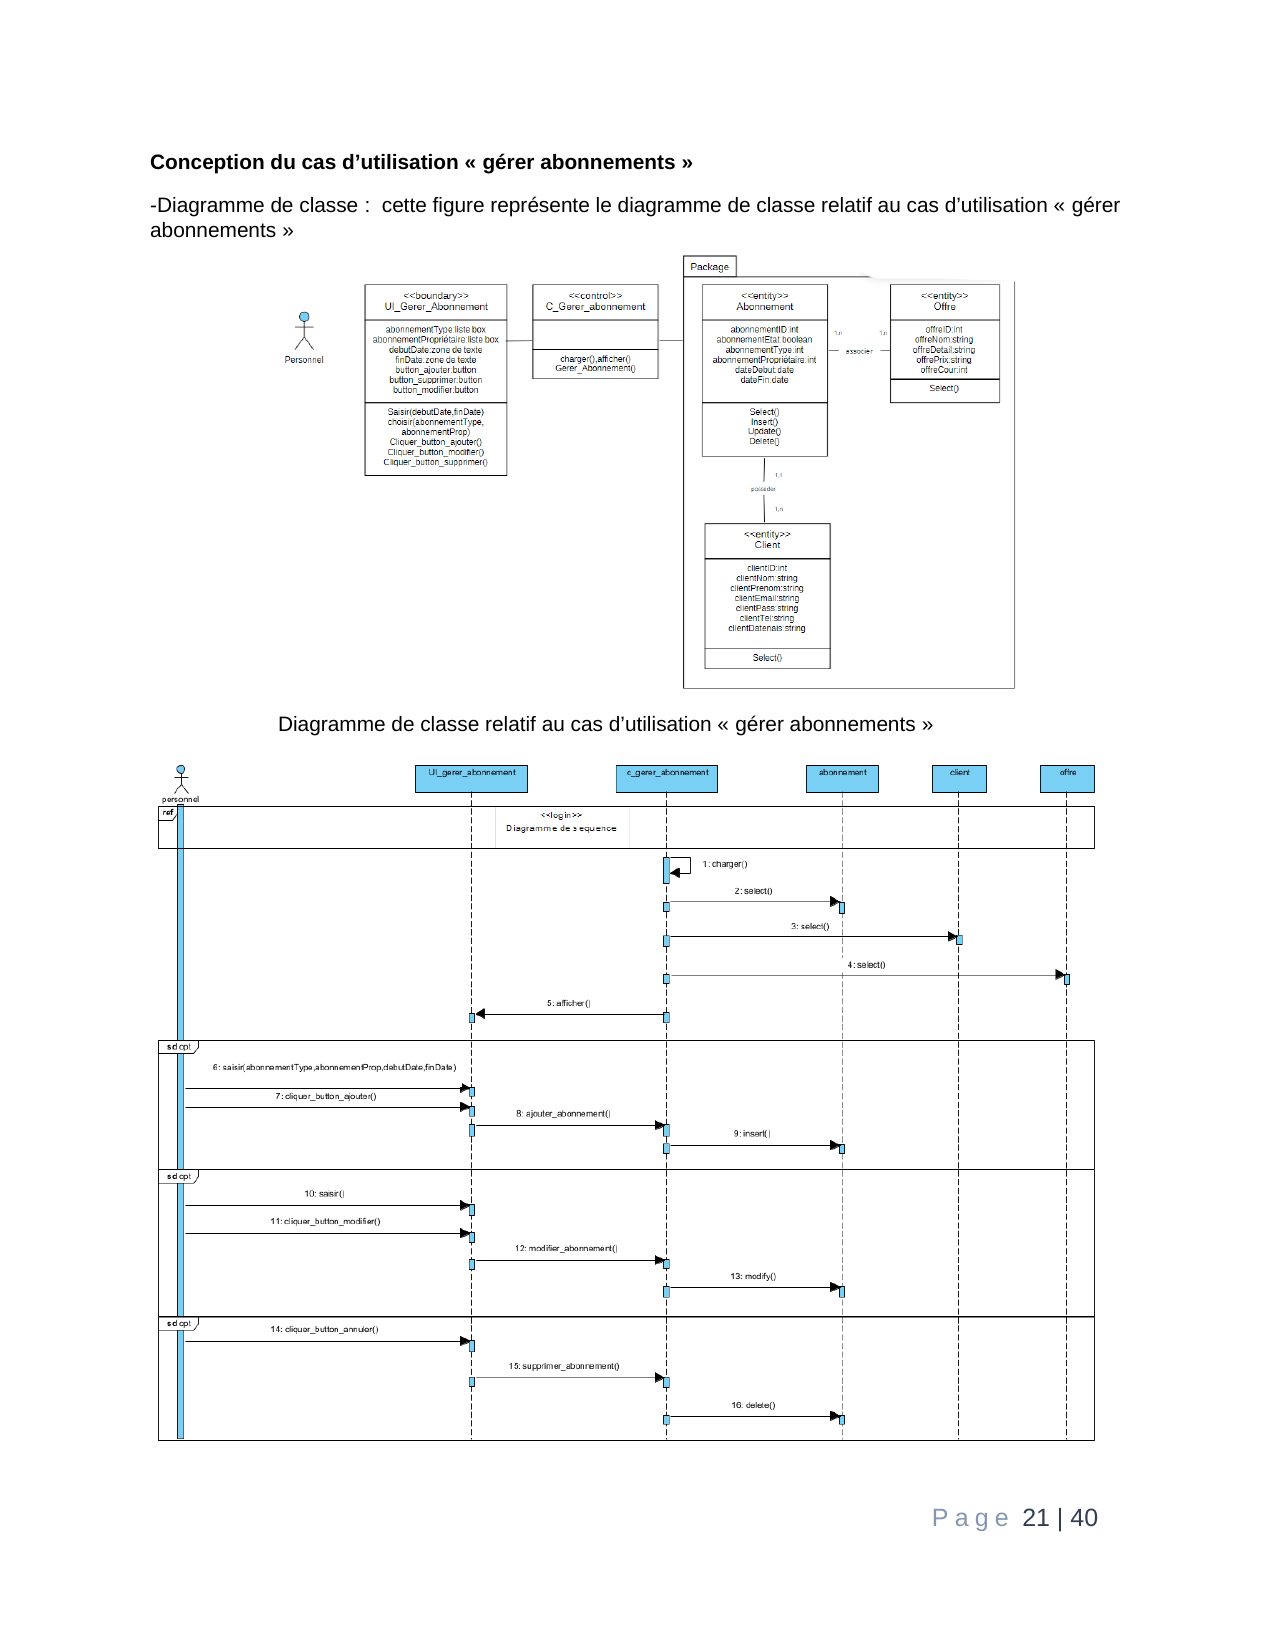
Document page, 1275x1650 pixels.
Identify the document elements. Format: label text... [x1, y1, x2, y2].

text -Diagramme de classe : cette figure représente le diagramme de classe relatif au cas d’utilisation « gérer abonnements » [150, 192, 1125, 242]
text Conception du cas d’utilisation « gérer abonnements » [150, 150, 1125, 174]
picture [150, 754, 1102, 1445]
picture [253, 248, 1022, 694]
